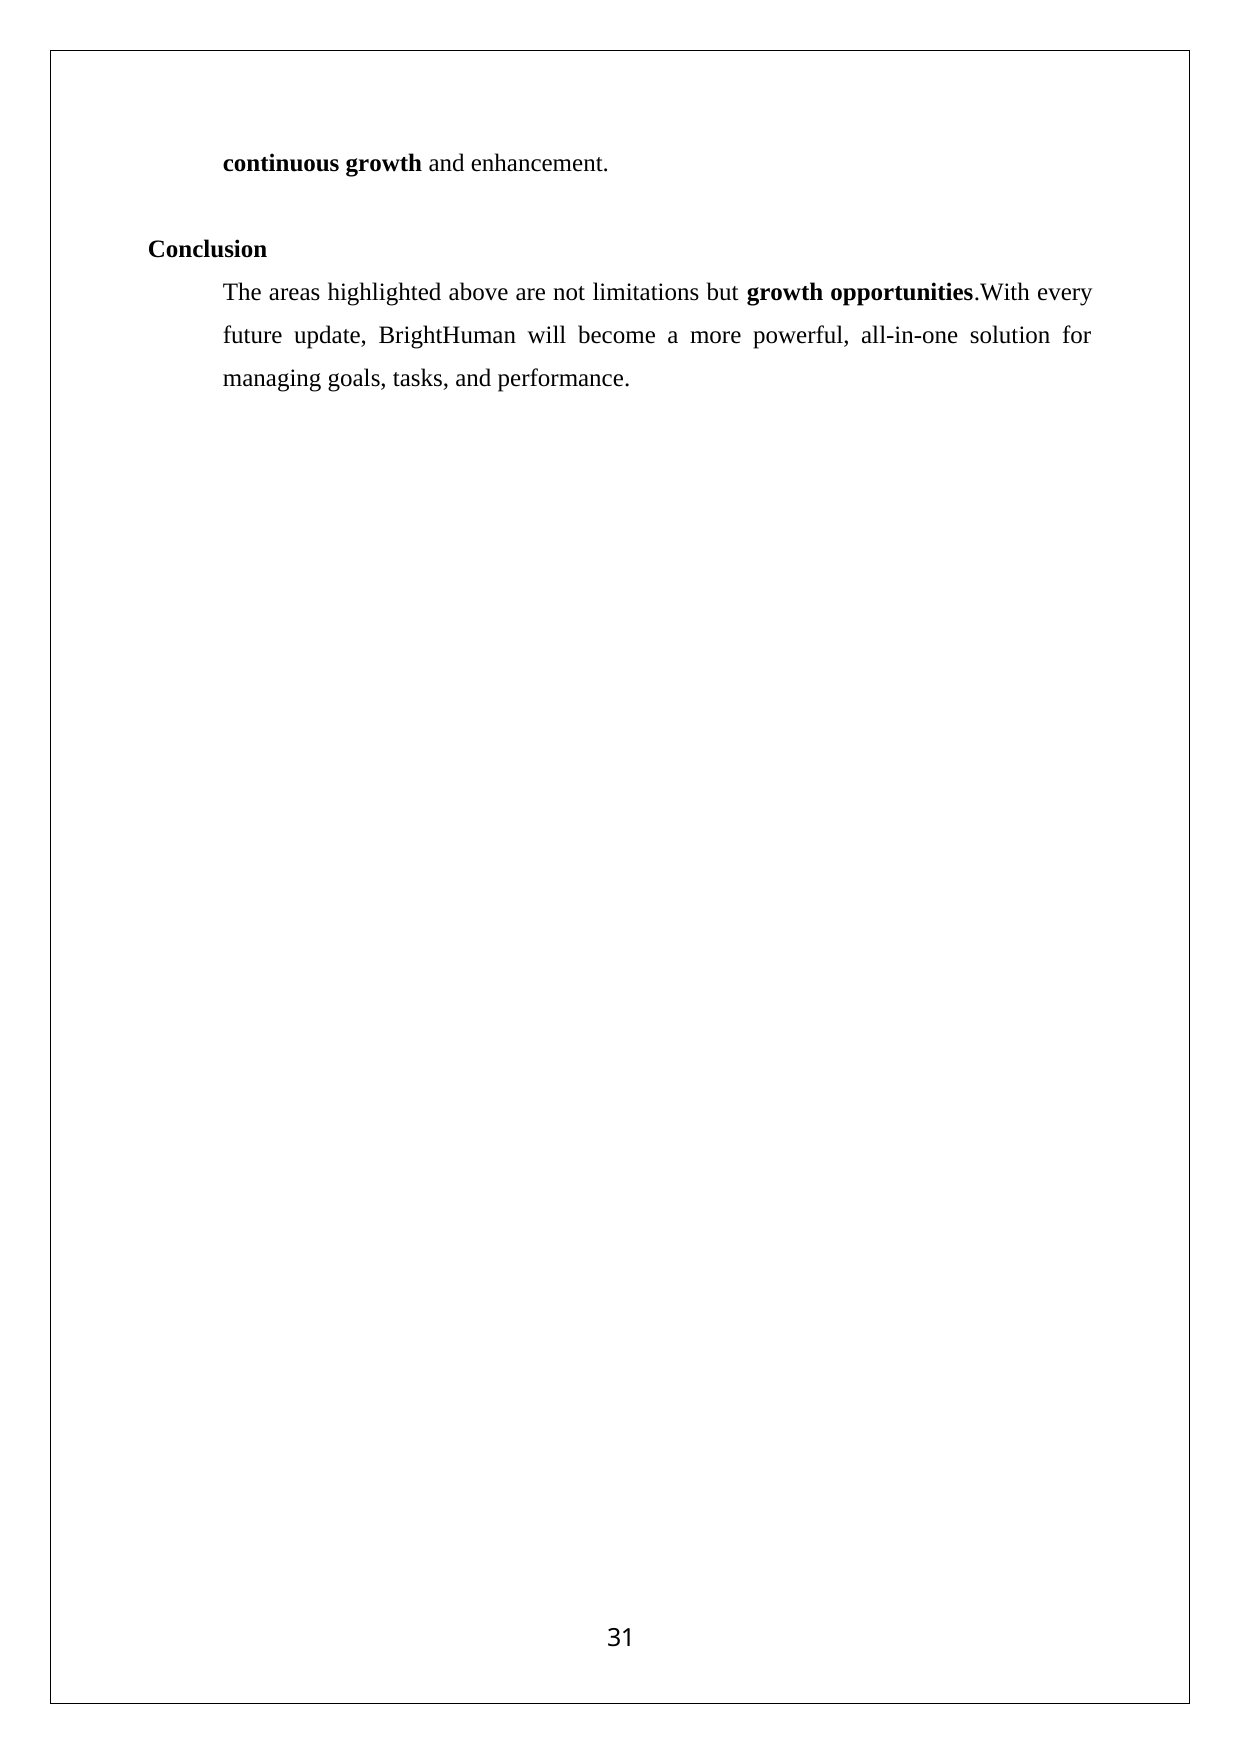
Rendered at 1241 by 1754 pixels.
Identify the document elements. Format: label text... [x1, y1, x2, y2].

text The areas highlighted above are not limitations but growth opportunities.With every future update, BrightHuman will become a more powerful, all-in-one solution for managing goals, tasks, and performance. [223, 277, 1093, 392]
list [185, 148, 1093, 176]
text Conclusion [148, 234, 1093, 263]
